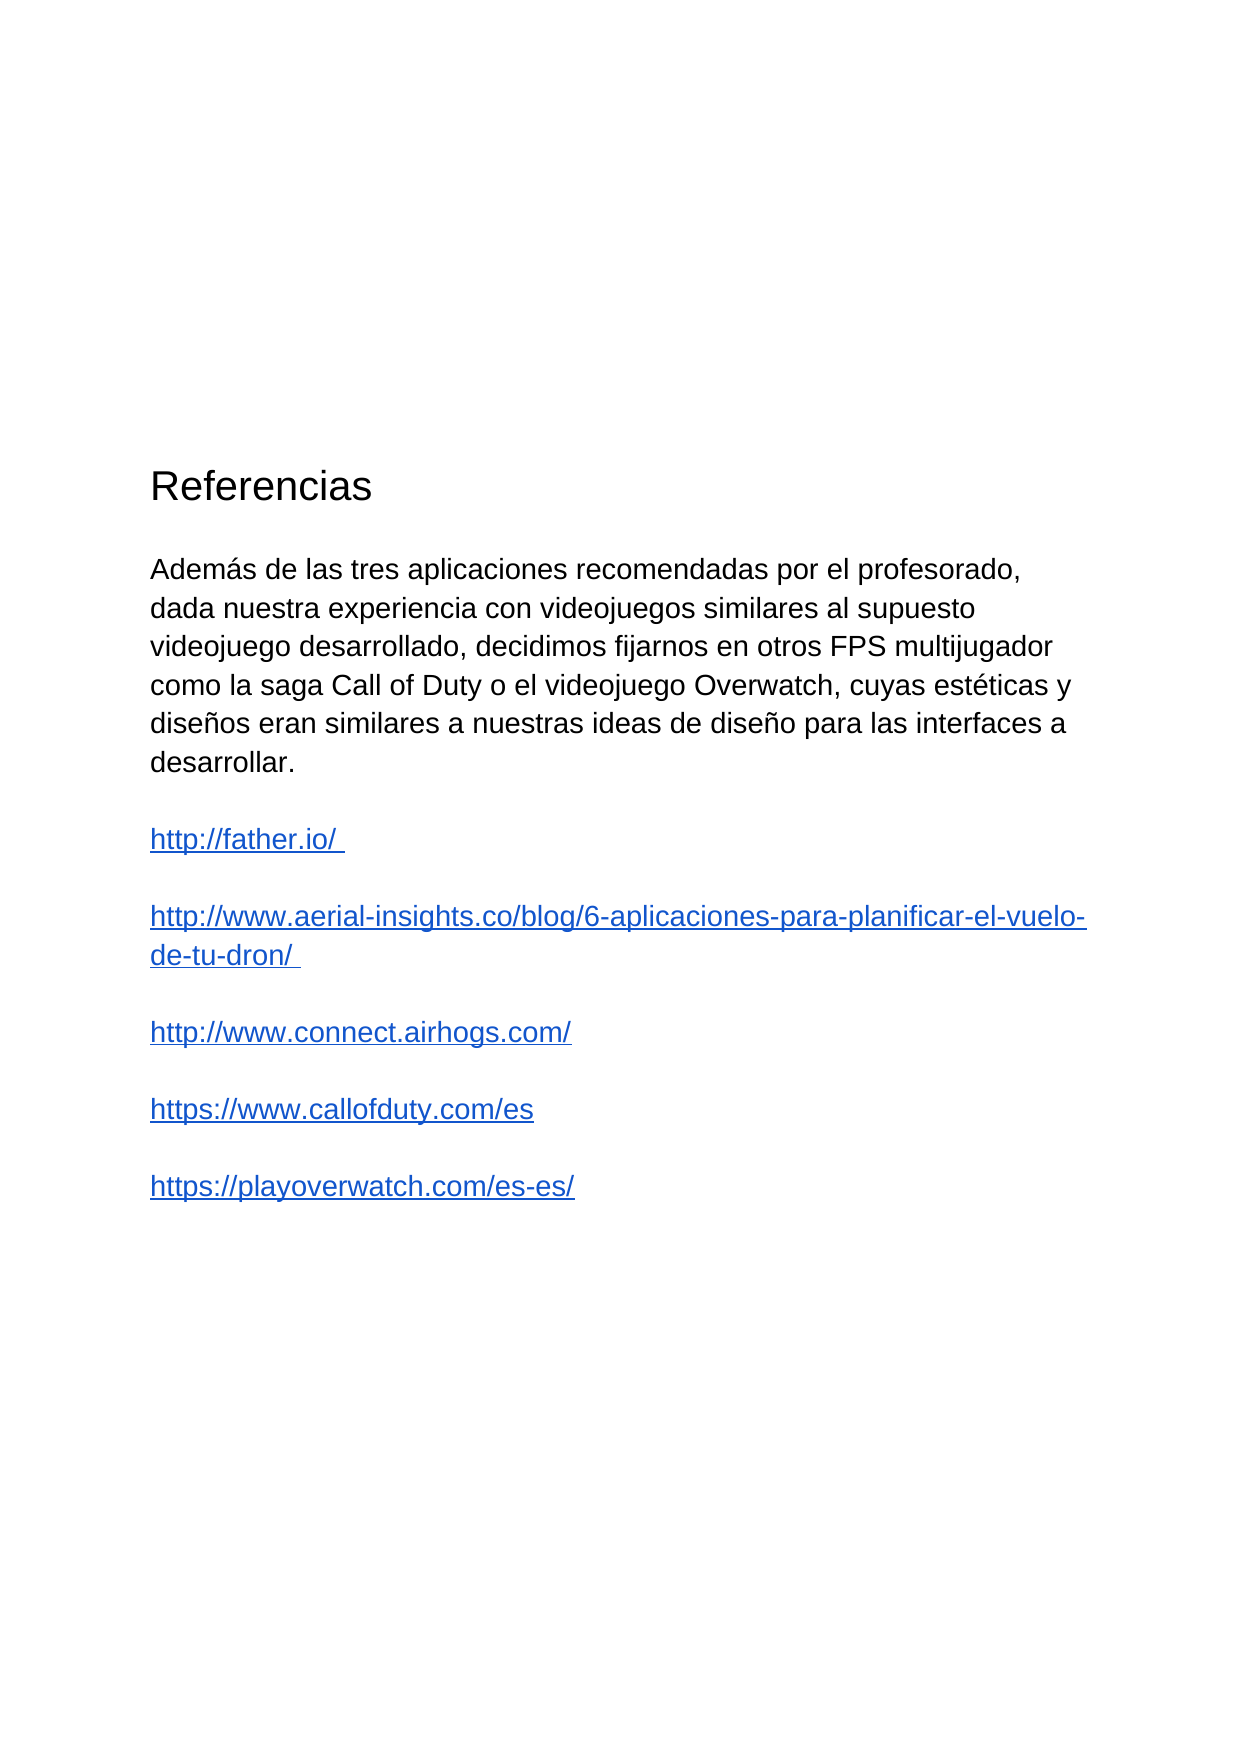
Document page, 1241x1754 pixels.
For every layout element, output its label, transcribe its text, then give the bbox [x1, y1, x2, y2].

text Además de las tres aplicaciones recomendadas por el profesorado, dada nuestra experiencia con videojuegos similares al supuesto videojuego desarrollado, decidimos fijarnos en otros FPS multijugador como la saga Call of Duty o el videojuego Overwatch, cuyas estéticas y diseños eran similares a nuestras ideas de diseño para las interfaces a desarrollar. [150, 552, 1090, 778]
text http://www.connect.airhogs.com/ [150, 1014, 1090, 1048]
text https://playoverwatch.com/es-es/ [150, 1169, 1090, 1202]
text http://father.io/ [150, 822, 1090, 855]
subtitle Referencias [150, 461, 1090, 509]
text http://www.aerial-insights.co/blog/6-aplicaciones-para-planificar-el-vuelo-de-tu-dron/ [150, 899, 1090, 971]
text https://www.callofduty.com/es [150, 1092, 1090, 1125]
